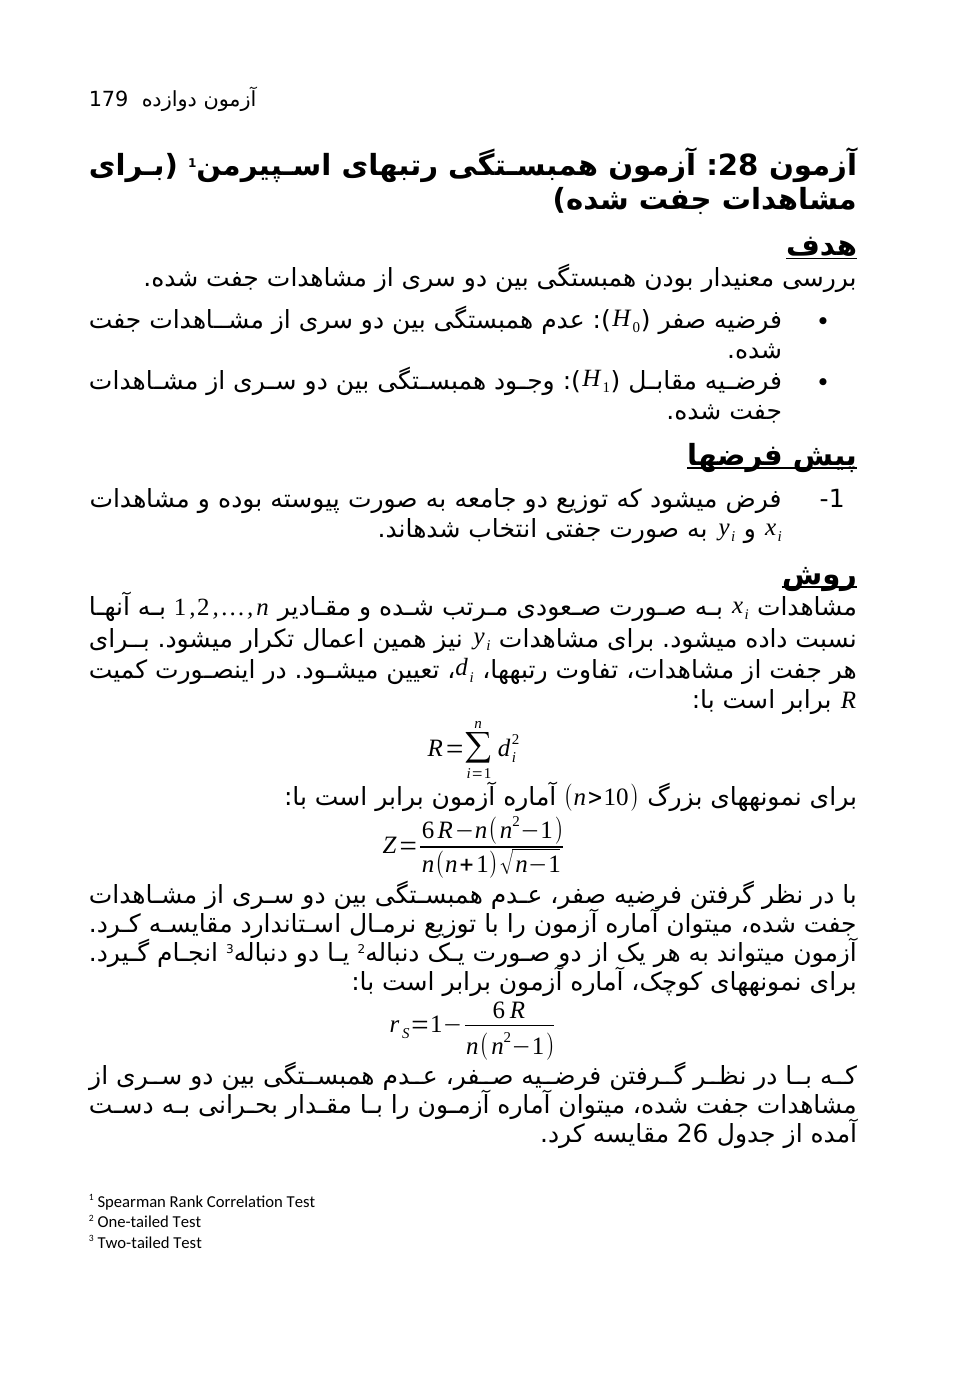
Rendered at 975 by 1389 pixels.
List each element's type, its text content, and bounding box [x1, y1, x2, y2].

text که با در نظر گرفتن فرضیه صفر، عدم همبستگی بین دو سری از مشاهدات جفت شده، می‏توان آماره آزمون را با مقدار بحرانی به دست آمده از جدول 26 مقایسه کرد. [89, 1061, 857, 1148]
list فرضیه مقابل (): وجود همبستگی بین دو سری از مشاهدات جفت شده. [89, 365, 819, 425]
list فرض می‏شود که توزیع دو جامعه به صورت پیوسته بوده و مشاهدات و به صورت جفتی انتخاب شده‏اند. [89, 484, 819, 545]
text هدف [89, 229, 857, 263]
text برای نمونه‏های بزرگ آماره آزمون برابر است با: [89, 782, 857, 812]
subtitle آزمون 28: آزمون همبستگی رتبه‏ای اسپیرمن (برای مشاهدات جفت شده) [89, 148, 857, 216]
text روش [89, 557, 857, 591]
text پیش فرض‏ها [89, 438, 857, 472]
list فرضیه صفر (): عدم همبستگی بین دو سری از مشاهدات جفت شده. [89, 304, 819, 365]
text با در نظر گرفتن فرضیه صفر، عدم همبستگی بین دو سری از مشاهدات جفت شده، می‏توان آماره آزمون را با توزیع نرمال استاندارد مقایسه کرد. آزمون می‏تواند به هر یک از دو صورت یک دنباله یا دو دنباله انجام گیرد. برای نمونه‏های کوچک، آماره آزمون برابر است با: [89, 880, 857, 997]
text مشاهدات به صورت صعودی مرتب شده و مقادیر به آن‏ها نسبت داده می‏شود. برای مشاهدات نیز همین اعمال تکرار می‏شود. برای هر جفت از مشاهدات، تفاوت رتبه‏ها، ، تعیین می‏شود. در اینصورت کمیت برابر است با: [89, 591, 857, 714]
text بررسی معنی‏دار بودن همبستگی بین دو سری از مشاهدات جفت شده. [89, 263, 857, 292]
